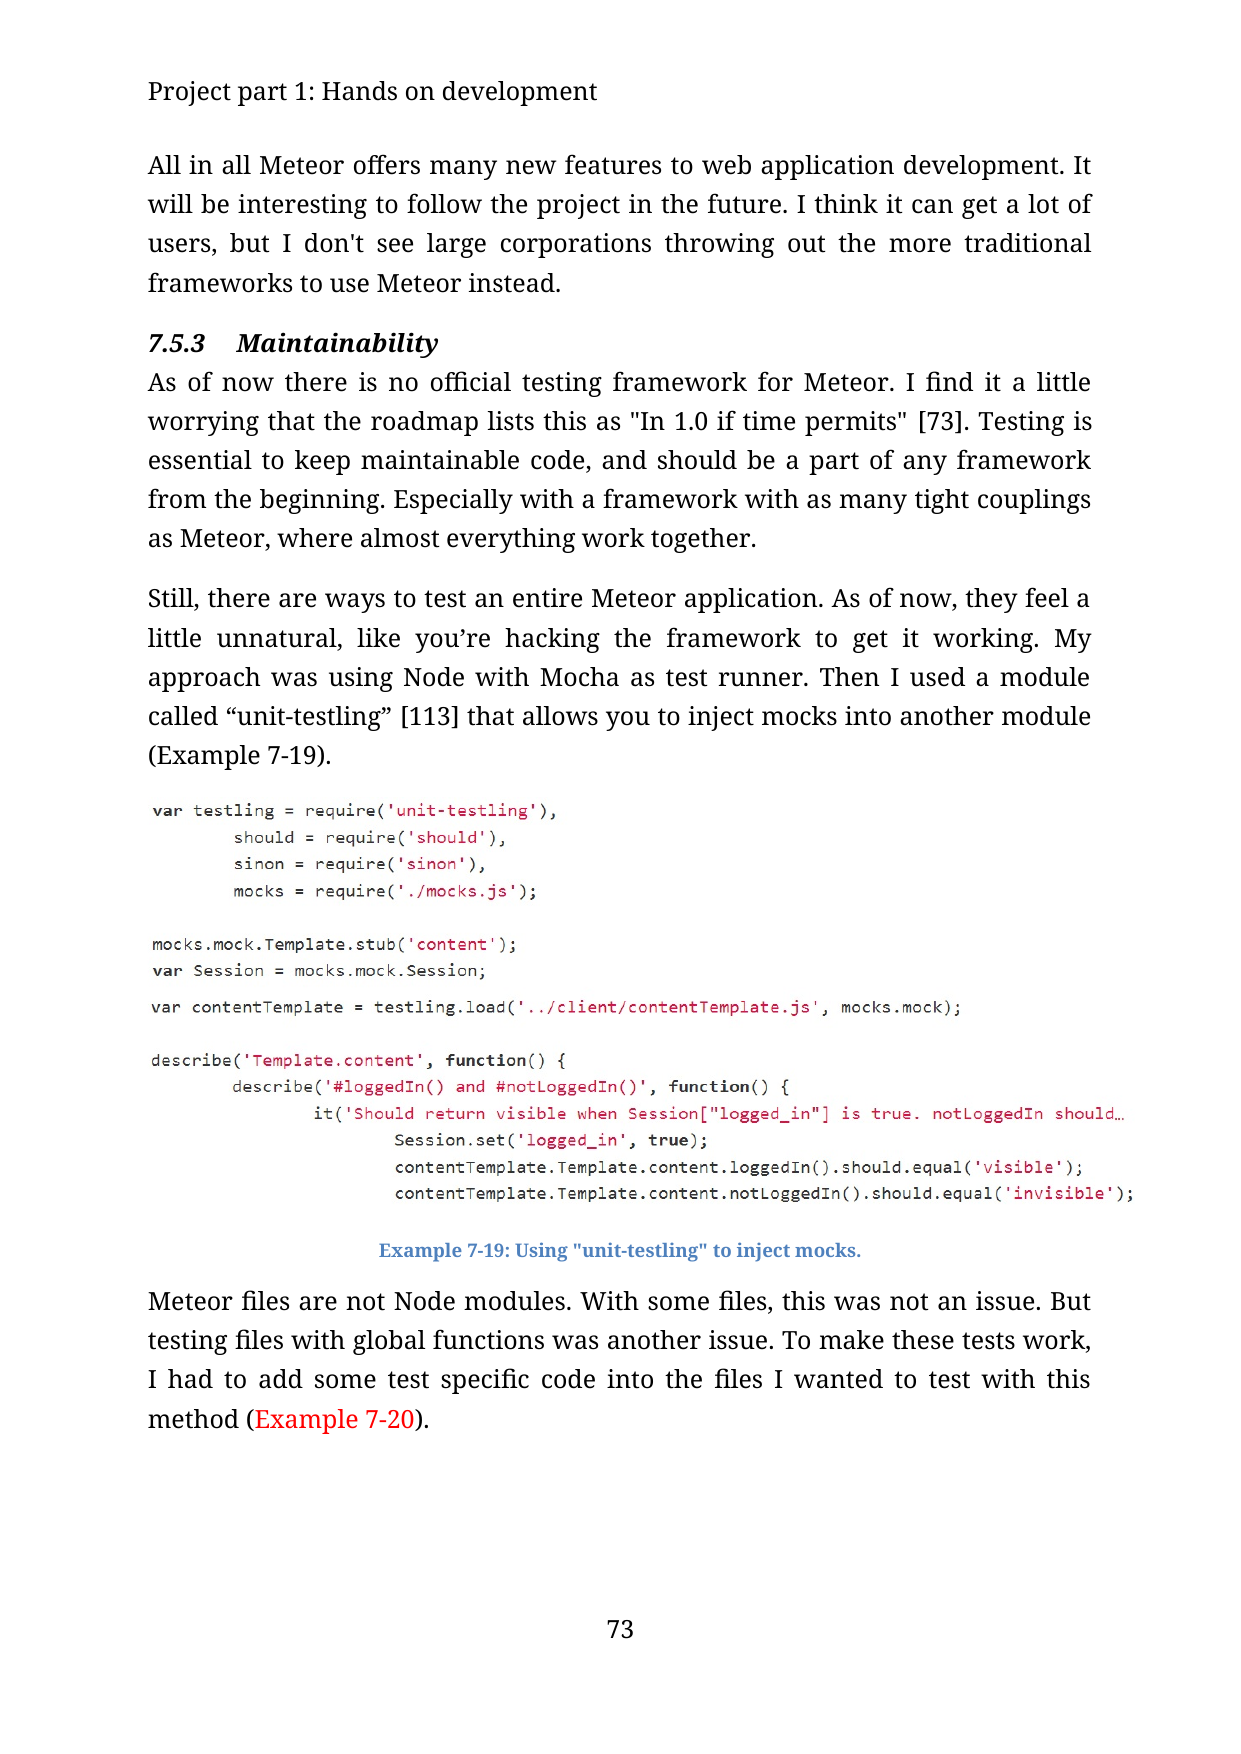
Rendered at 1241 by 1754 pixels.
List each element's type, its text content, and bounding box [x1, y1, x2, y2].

picture [147, 797, 1144, 1212]
text All in all Meteor offers many new features to web application development. It will be interesting to follow the project in the future. I think it can get a lot of users, but I don't see large corporations throwing out the more traditional frameworks to use Meteor instead. [148, 148, 1092, 299]
text As of now there is no official testing framework for Meteor. I find it a little worrying that the roadmap lists this as "In 1.0 if time permits" [73]. Testing is essential to keep maintainable code, and should be a part of any framework from the beginning. Especially with a framework with as many tight couplings as Meteor, where almost everything work together. [148, 364, 1092, 555]
subtitle Maintainability [148, 325, 1092, 359]
